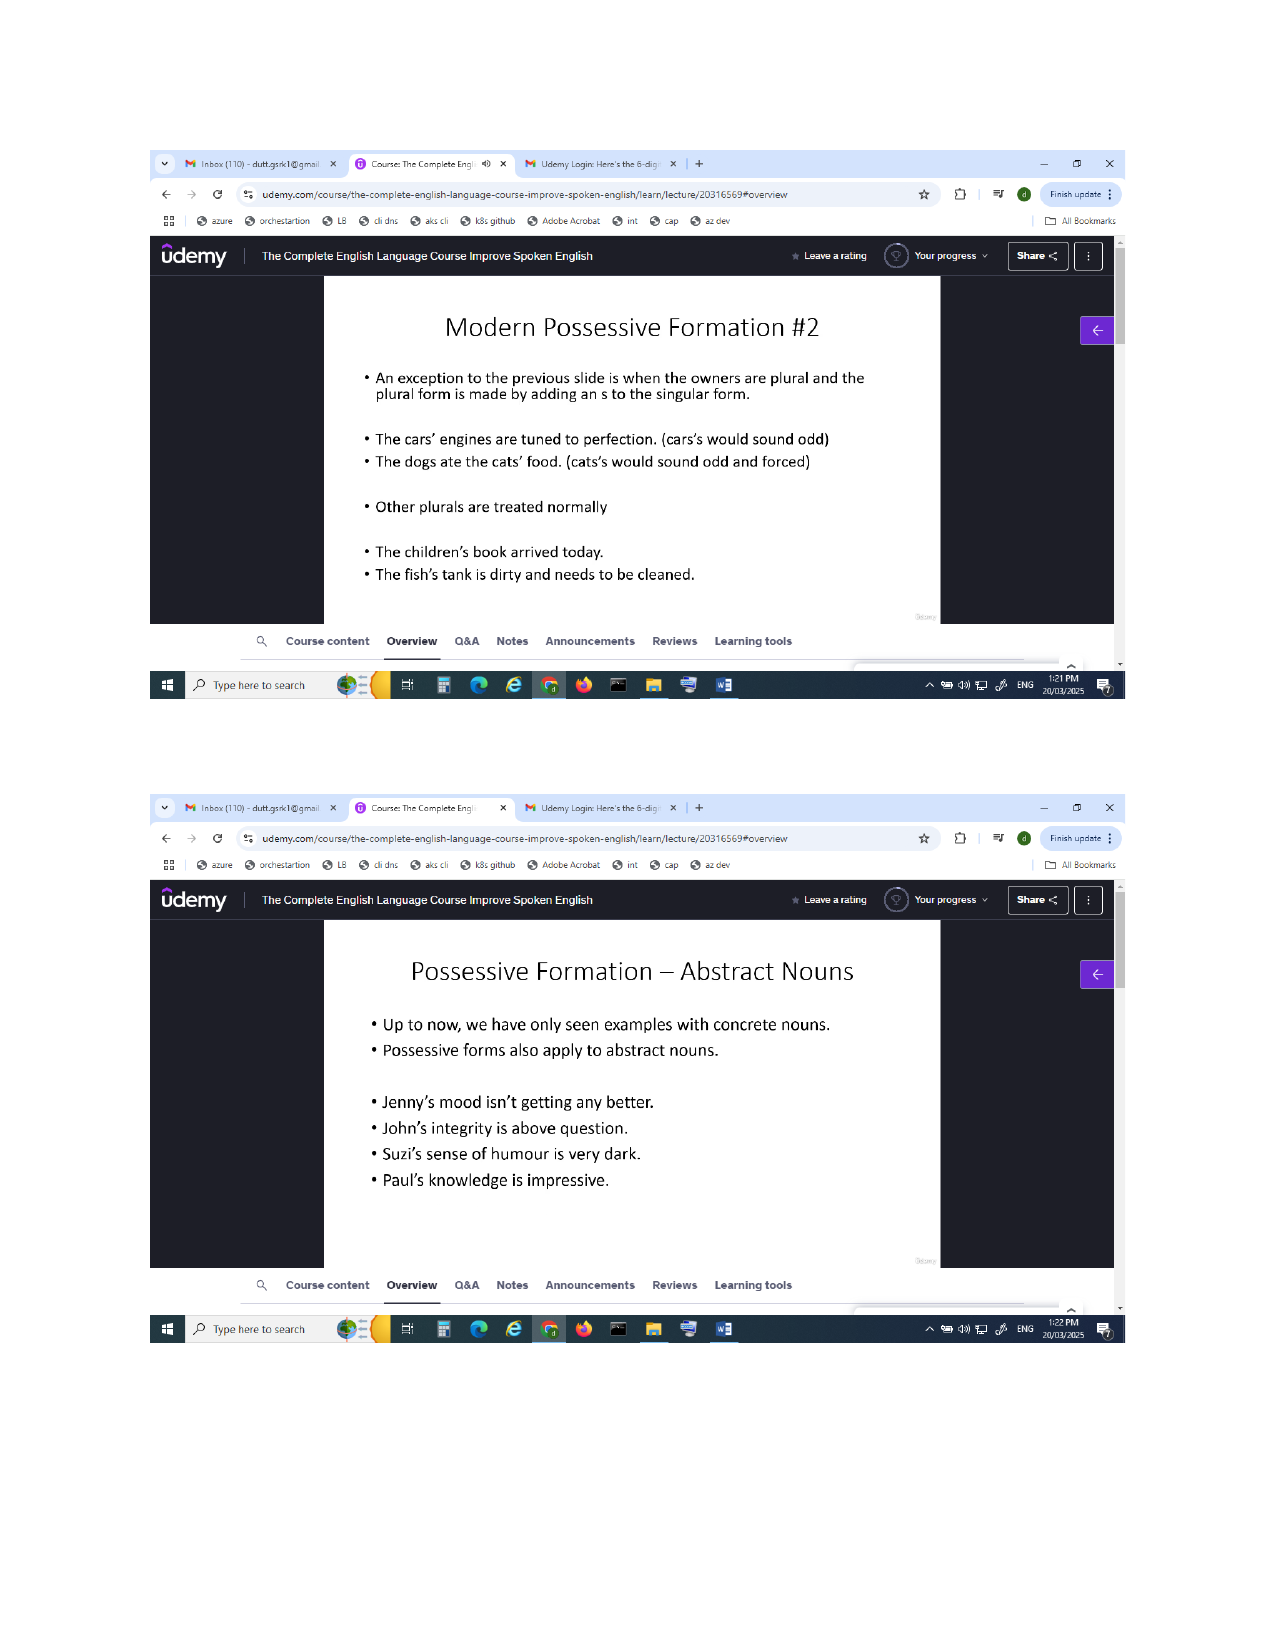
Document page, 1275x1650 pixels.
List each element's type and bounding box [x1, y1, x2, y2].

picture [150, 794, 1125, 1343]
picture [150, 150, 1125, 699]
